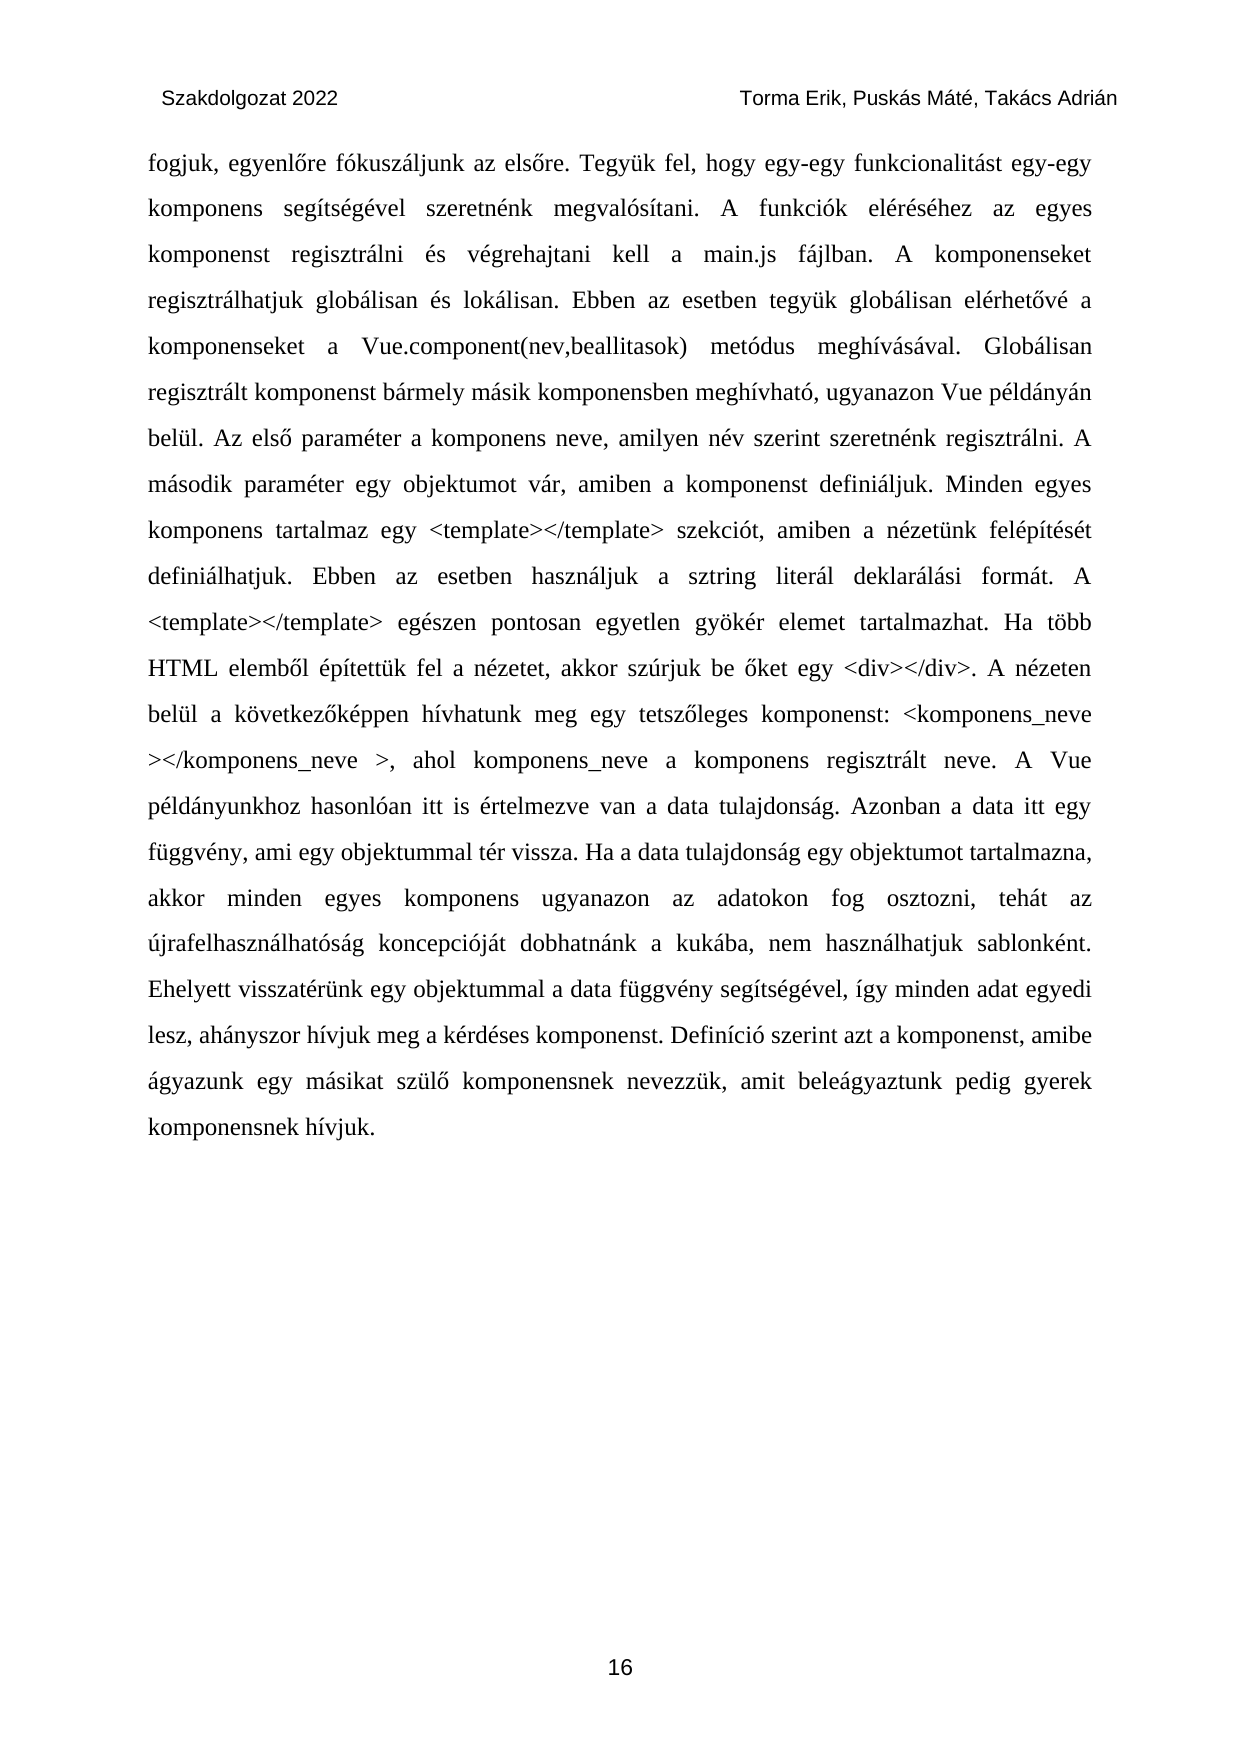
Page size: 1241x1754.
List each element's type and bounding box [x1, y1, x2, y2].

text [148, 148, 1093, 1141]
